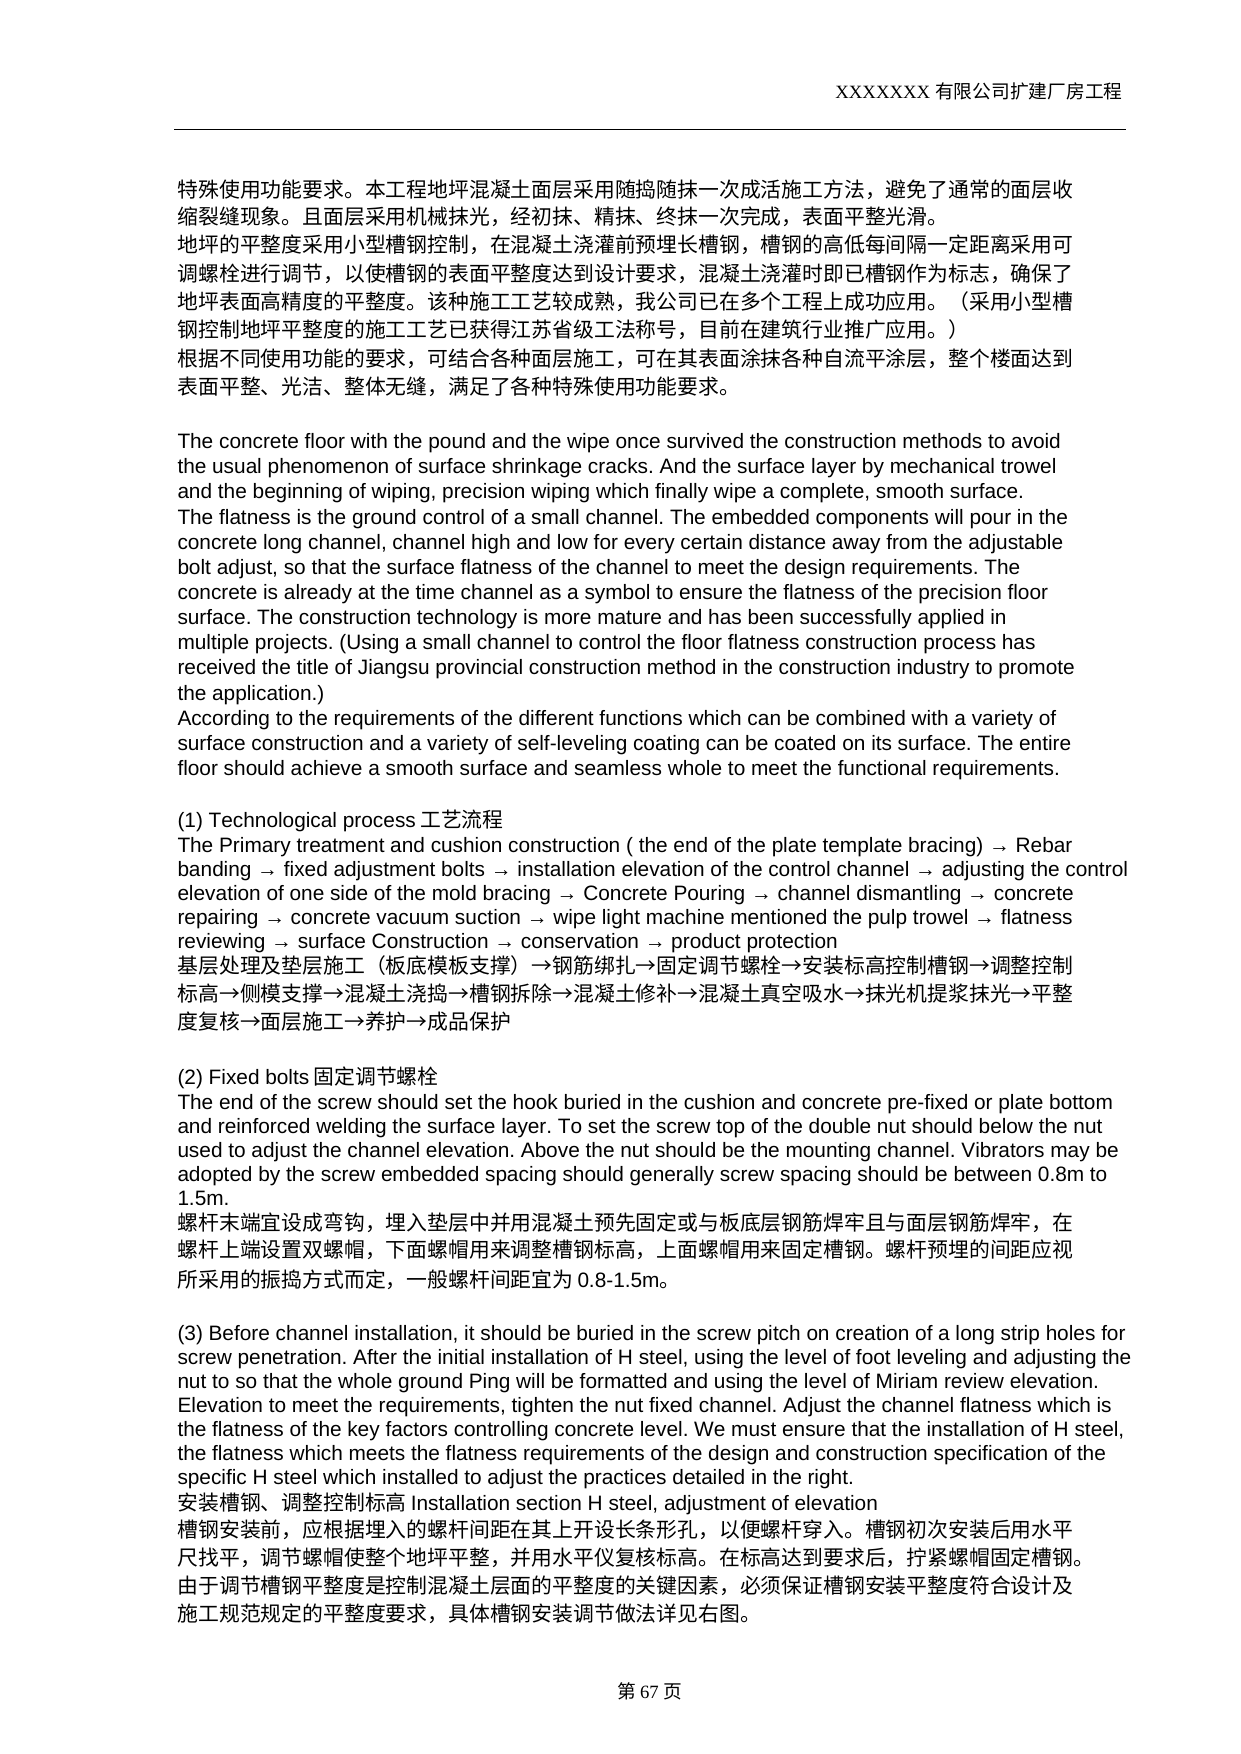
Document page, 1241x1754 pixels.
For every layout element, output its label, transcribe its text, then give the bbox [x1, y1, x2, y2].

text 1.5m. [177, 1186, 1240, 1210]
text The end of the screw should set the hook buried in the cushion and concrete pre-fixed or plate bottom [177, 1089, 1240, 1114]
text the application.) [177, 680, 1240, 705]
text 螺杆末端宜设成弯钩，埋入垫层中并用混凝土预先固定或与板底层钢筋焊牢且与面层钢筋焊牢，在 [177, 1210, 1240, 1235]
text repairing → concrete vacuum suction → wipe light machine mentioned the pulp trowel → flatness [177, 905, 1240, 929]
text concrete long channel, channel high and low for every certain distance away from the adjustable [177, 529, 1240, 554]
text specific H steel which installed to adjust the practices detailed in the right. [177, 1465, 1240, 1489]
text used to adjust the channel elevation. Above the nut should be the mounting channel. Vibrators may be [177, 1138, 1240, 1162]
text 缩裂缝现象。且面层采用机械抹光，经初抹、精抹、终抹一次完成，表面平整光滑。 [177, 202, 1240, 230]
text The flatness is the ground control of a small channel. The embedded components will pour in the [177, 504, 1240, 529]
text 槽钢安装前，应根据埋入的螺杆间距在其上开设长条形孔，以便螺杆穿入。槽钢初次安装后用水平 [177, 1515, 1240, 1542]
text The concrete floor with the pound and the wipe once survived the construction methods to avoid [177, 429, 1240, 454]
text According to the requirements of the different functions which can be combined with a variety of [177, 705, 1240, 730]
text floor should achieve a smooth surface and seamless whole to meet the functional requirements. [177, 755, 1240, 780]
text 地坪表面高精度的平整度。该种施工工艺较成熟，我公司已在多个工程上成功应用。（采用小型槽 [177, 287, 1240, 315]
text 第 67 页 [617, 1682, 1240, 1702]
text screw penetration. After the initial installation of H steel, using the level of foot leveling and adjusting the [177, 1346, 1240, 1369]
text elevation of one side of the mold bracing → Concrete Pouring → channel dismantling → concrete [177, 881, 1240, 905]
text (3) Before channel installation, it should be buried in the screw pitch on creation of a long strip holes for [177, 1321, 1240, 1346]
text surface construction and a variety of self-leveling coating can be coated on its surface. The entire [177, 730, 1240, 755]
text 标高→侧模支撑→混凝土浇捣→槽钢拆除→混凝土修补→混凝土真空吸水→抹光机提浆抹光→平整 [177, 978, 1240, 1007]
text 度复核→面层施工→养护→成品保护 [177, 1007, 1240, 1035]
text nut to so that the whole ground Ping will be formatted and using the level of Miriam review elevation. [177, 1369, 1240, 1393]
text bolt adjust, so that the surface flatness of the channel to meet the design requirements. The [177, 554, 1240, 579]
text the usual phenomenon of surface shrinkage cracks. And the surface layer by mechanical trowel [177, 454, 1240, 479]
text and the beginning of wiping, precision wiping which finally wipe a complete, smooth surface. [177, 479, 1240, 504]
text 安装槽钢、调整控制标高Installation section H steel, adjustment of elevation [177, 1489, 1240, 1515]
text and reinforced welding the surface layer. To set the screw top of the double nut should below the nut [177, 1114, 1240, 1138]
text multiple projects. (Using a small channel to control the floor flatness construction process has [177, 630, 1240, 655]
text 调螺栓进行调节，以使槽钢的表面平整度达到设计要求，混凝土浇灌时即已槽钢作为标志，确保了 [177, 258, 1240, 287]
text 基层处理及垫层施工（板底模板支撑）→钢筋绑扎→固定调节螺栓→安装标高控制槽钢→调整控制 [177, 953, 1240, 978]
text 由于调节槽钢平整度是控制混凝土层面的平整度的关键因素，必须保证槽钢安装平整度符合设计及 [177, 1571, 1240, 1599]
text 特殊使用功能要求。本工程地坪混凝土面层采用随捣随抹一次成活施工方法，避免了通常的面层收 [177, 180, 1240, 202]
text (2) Fixed bolts固定调节螺栓 [177, 1064, 1240, 1089]
text 施工规范规定的平整度要求，具体槽钢安装调节做法详见右图。 [177, 1599, 1240, 1627]
text the flatness which meets the flatness requirements of the design and construction specification of the [177, 1441, 1240, 1465]
text 表面平整、光洁、整体无缝，满足了各种特殊使用功能要求。 [177, 372, 1240, 400]
text XXXXXXX 有限公司扩建厂房工程 [835, 82, 1240, 103]
text Elevation to meet the requirements, tighten the nut fixed channel. Adjust the channel flatness which is [177, 1393, 1240, 1417]
text 钢控制地坪平整度的施工工艺已获得江苏省级工法称号，目前在建筑行业推广应用。） [177, 315, 1240, 343]
text adopted by the screw embedded spacing should generally screw spacing should be between 0.8m to [177, 1162, 1240, 1186]
text (1) Technological process工艺流程 [177, 808, 1240, 832]
text The Primary treatment and cushion construction ( the end of the plate template bracing) → Rebar [177, 832, 1240, 858]
text reviewing → surface Construction → conservation → product protection [177, 929, 1240, 953]
text 地坪的平整度采用小型槽钢控制，在混凝土浇灌前预埋长槽钢，槽钢的高低每间隔一定距离采用可 [177, 230, 1240, 258]
text the flatness of the key factors controlling concrete level. We must ensure that the installation of H steel, [177, 1417, 1240, 1441]
text banding → fixed adjustment bolts → installation elevation of the control channel → adjusting the control [177, 858, 1240, 881]
text 尺找平，调节螺帽使整个地坪平整，并用水平仪复核标高。在标高达到要求后，拧紧螺帽固定槽钢。 [177, 1542, 1240, 1571]
text 所采用的振捣方式而定，一般螺杆间距宜为0.8-1.5m。 [177, 1264, 1240, 1293]
text concrete is already at the time channel as a symbol to ensure the flatness of the precision floor [177, 579, 1240, 604]
text received the title of Jiangsu provincial construction method in the construction industry to promote [177, 655, 1240, 680]
text 螺杆上端设置双螺帽，下面螺帽用来调整槽钢标高，上面螺帽用来固定槽钢。螺杆预埋的间距应视 [177, 1235, 1240, 1264]
text surface. The construction technology is more mature and has been successfully applied in [177, 604, 1240, 630]
text 根据不同使用功能的要求，可结合各种面层施工，可在其表面涂抹各种自流平涂层，整个楼面达到 [177, 343, 1240, 372]
